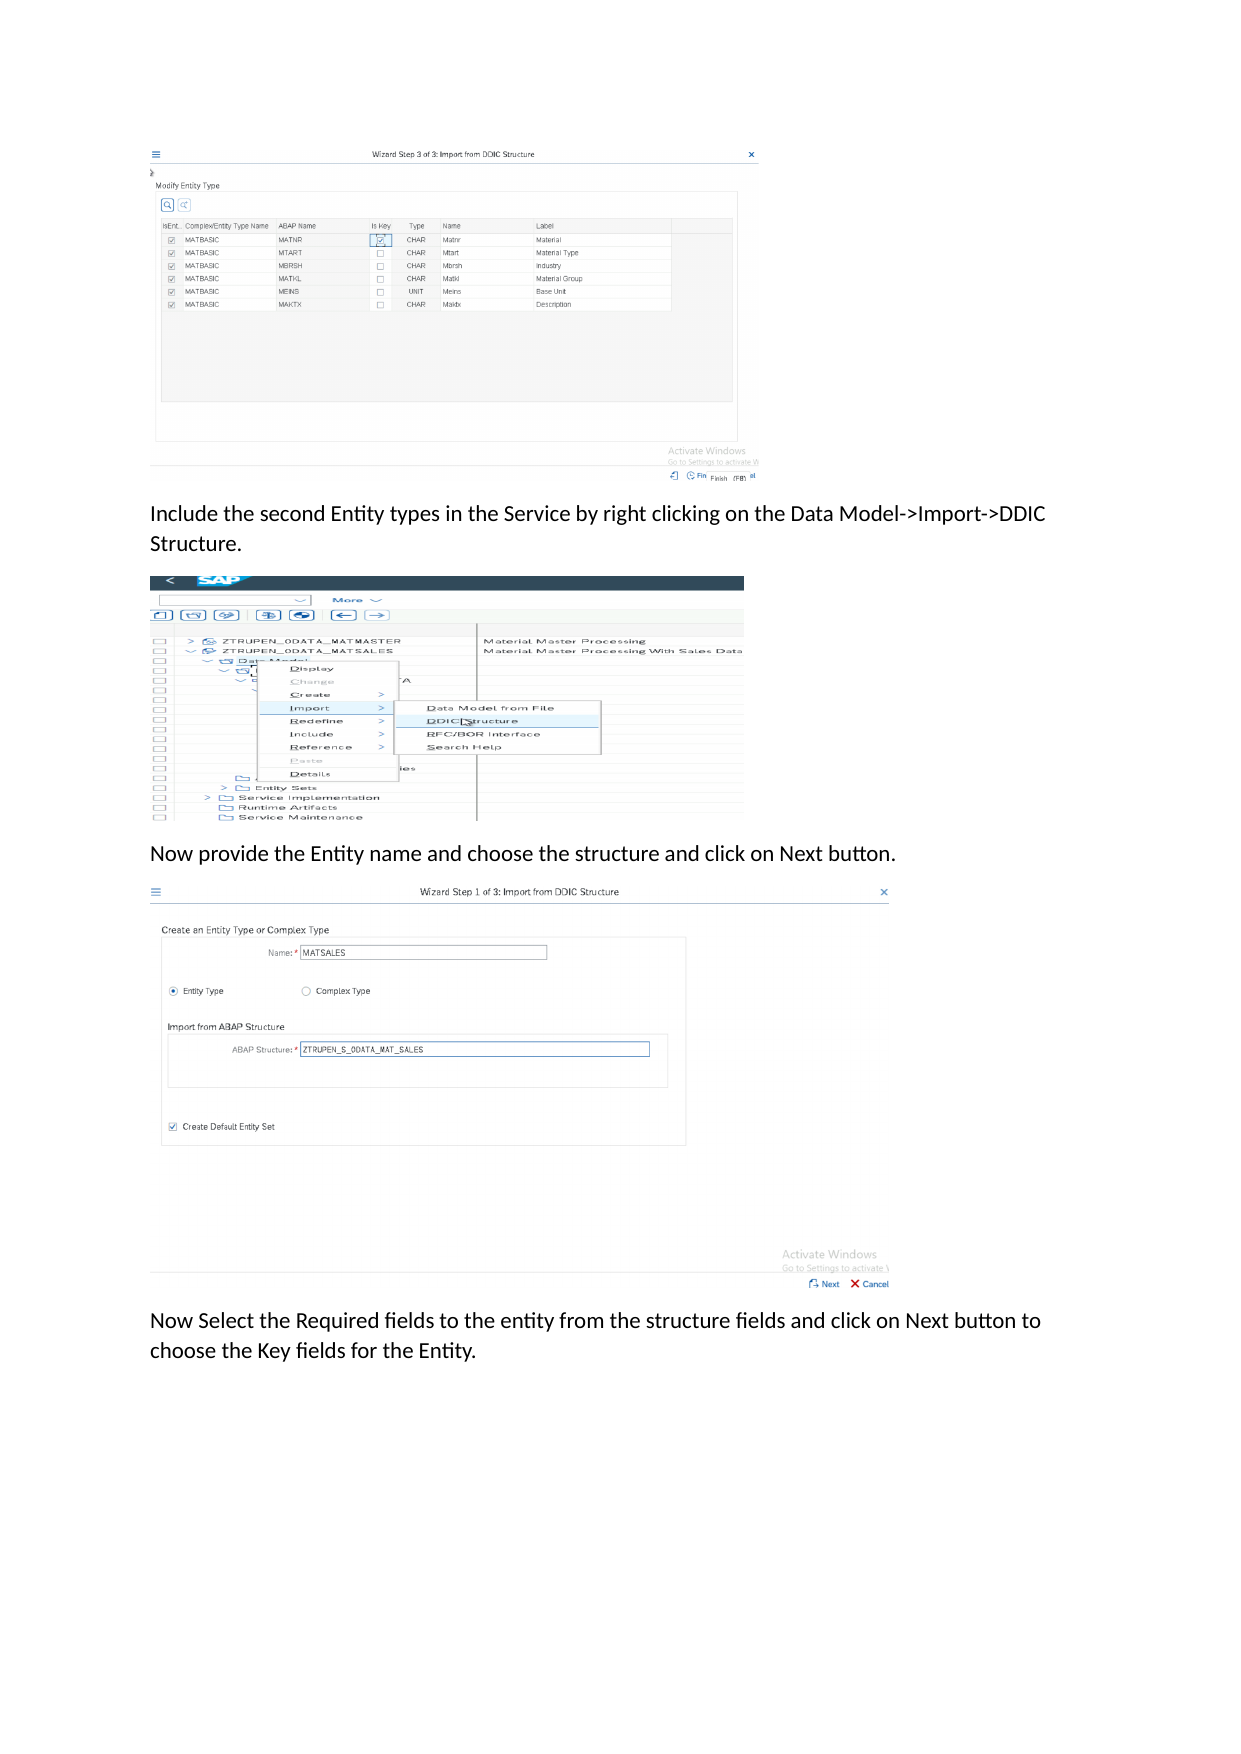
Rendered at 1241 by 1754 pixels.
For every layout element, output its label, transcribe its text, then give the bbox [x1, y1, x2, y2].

picture [150, 886, 889, 1288]
picture [150, 576, 744, 821]
text Now provide the Entity name and choose the structure and click on Next button. [150, 839, 1090, 867]
text Include the second Entity types in the Service by right clicking on the Data Model->Import->DDIC Structure. [150, 499, 1090, 557]
picture [150, 150, 759, 481]
text Now Select the Required fields to the entity from the structure fields and click on Next button to choose the Key fields for the Entity. [150, 1306, 1090, 1364]
